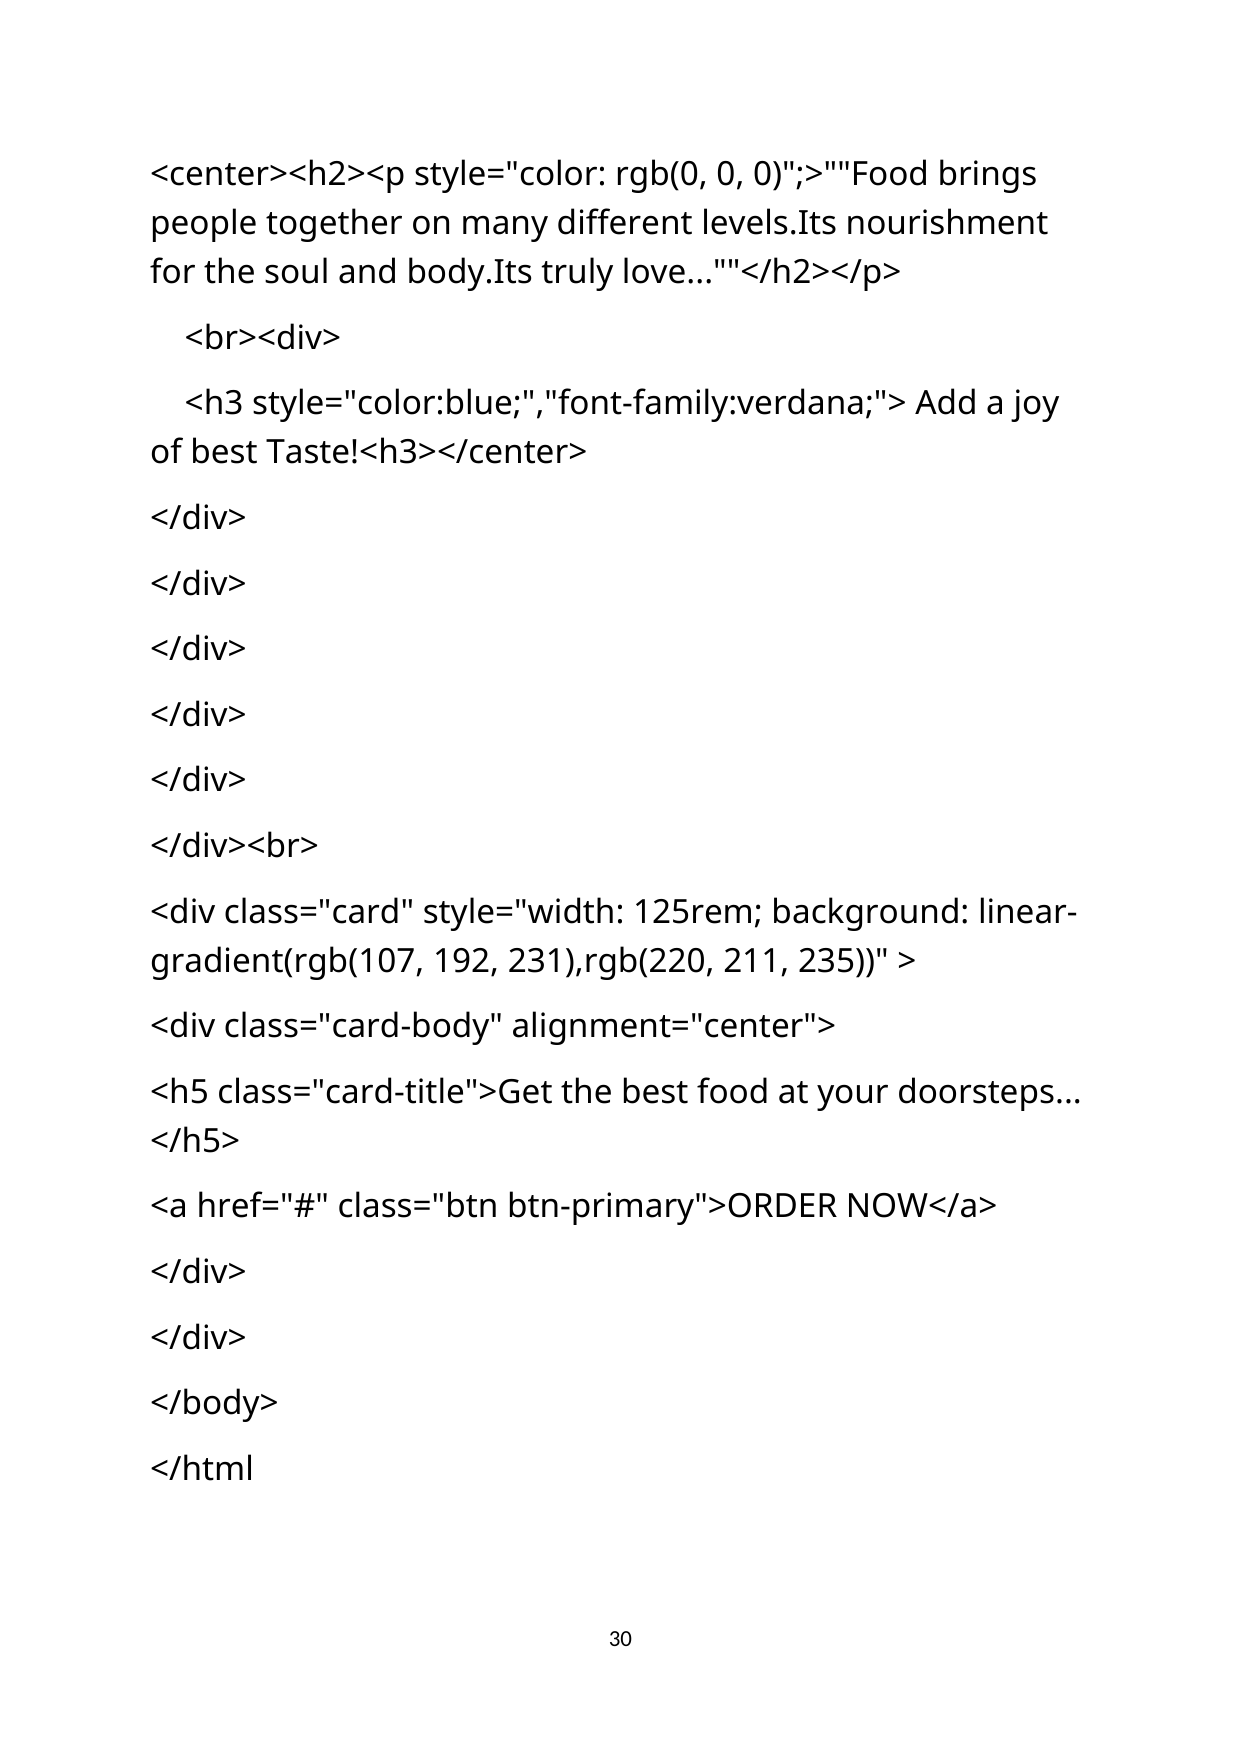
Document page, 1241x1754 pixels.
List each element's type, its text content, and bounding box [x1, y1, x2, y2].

text <h3 style="color:blue;","font-family:verdana;"> Add a joy of best Taste!<h3></center> [150, 379, 1090, 473]
text </div> [150, 625, 1090, 670]
text </div> [150, 756, 1090, 802]
text </div> [150, 559, 1090, 605]
text </div> [150, 494, 1090, 539]
text <div class="card" style="width: 125rem; background: linear-gradient(rgb(107, 192, 231),rgb(220, 211, 235))" > [150, 887, 1090, 982]
text <h5 class="card-title">Get the best food at your doorsteps... </h5> [150, 1068, 1090, 1162]
text </div> [150, 691, 1090, 736]
text <div class="card-body" alignment="center"> [150, 1002, 1090, 1047]
text </div> [150, 1248, 1090, 1293]
text <a href="#" class="btn btn-primary">ORDER NOW</a> [150, 1182, 1090, 1228]
text <br><div> [150, 313, 1090, 359]
text </div><br> [150, 822, 1090, 867]
text </html [150, 1445, 1090, 1490]
text </div> [150, 1313, 1090, 1359]
text <center><h2><p style="color: rgb(0, 0, 0)";>""Food brings people together on many different levels.Its nourishment for the soul and body.Its truly love...""</h2></p> [150, 150, 1090, 293]
text </body> [150, 1379, 1090, 1424]
